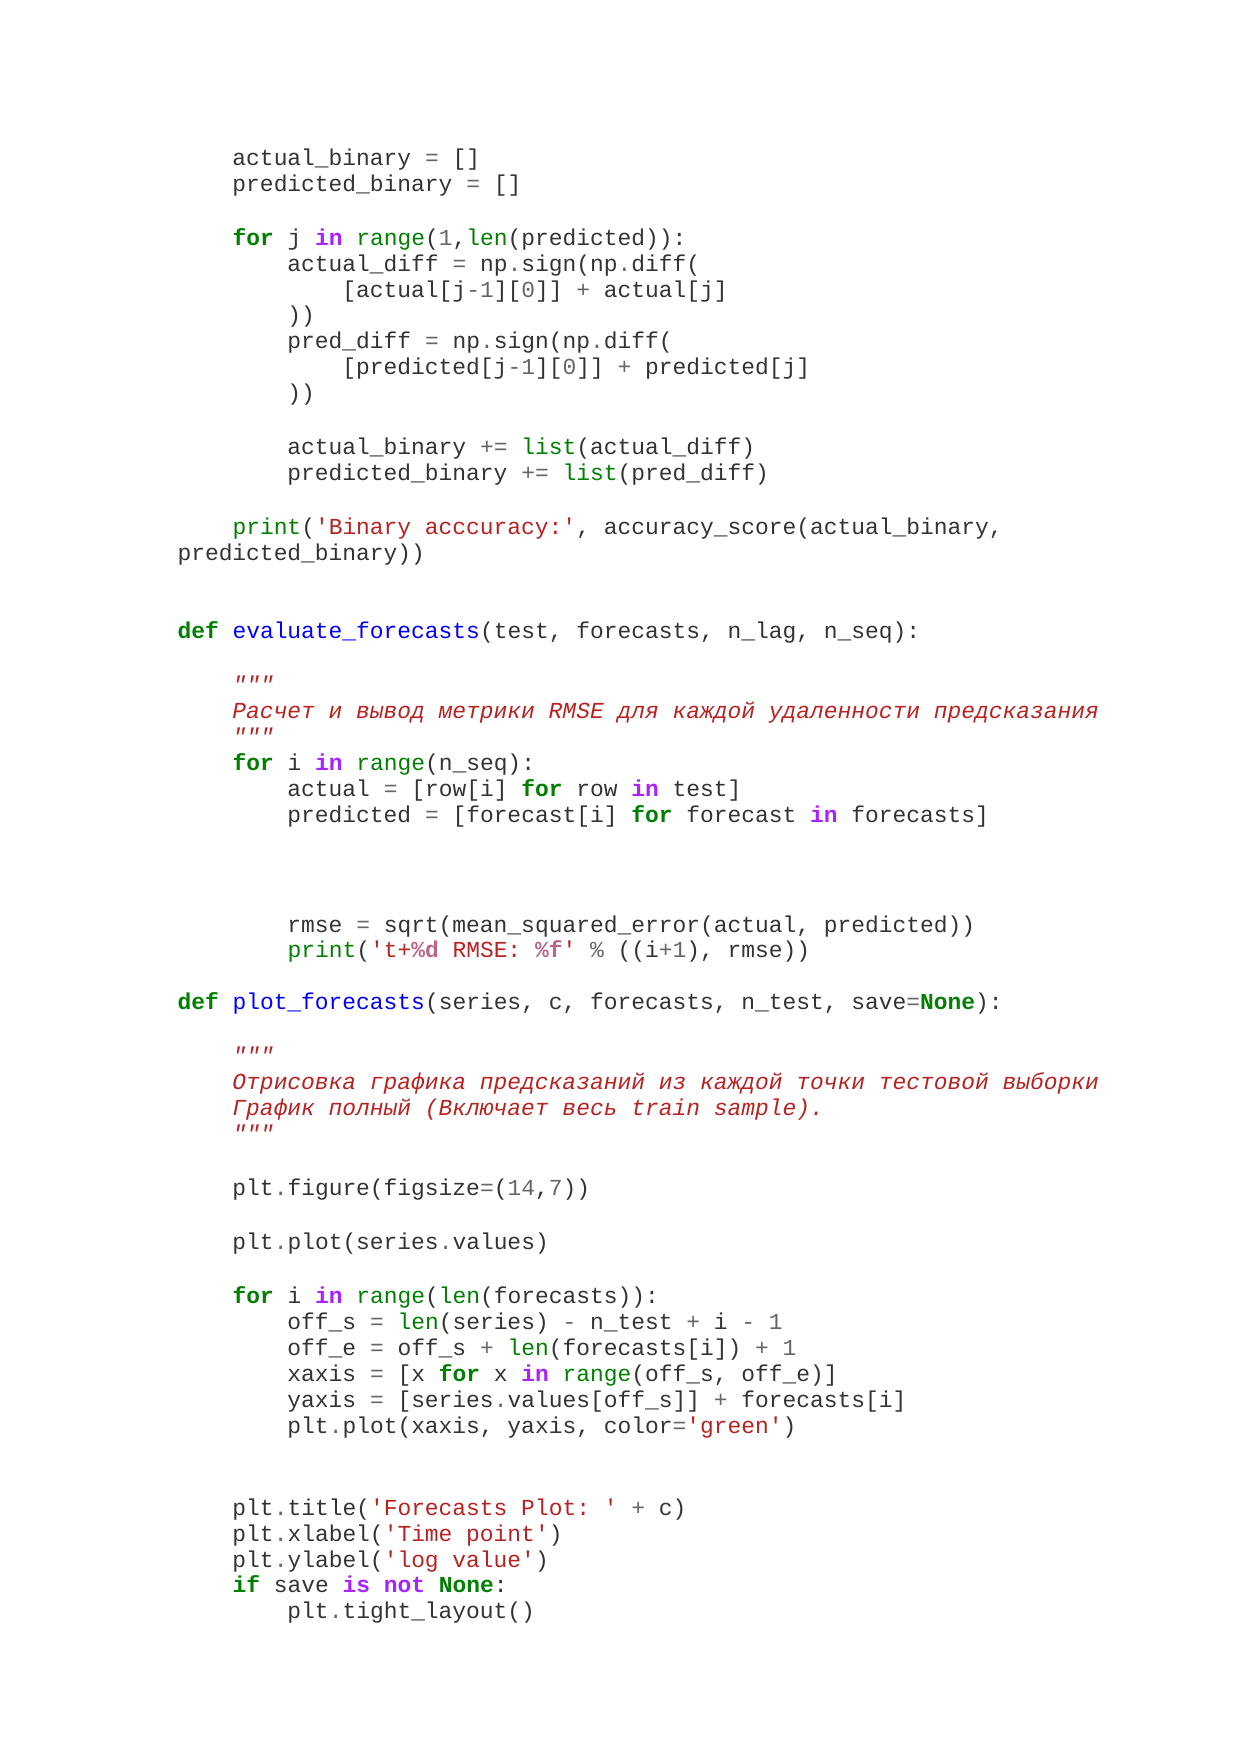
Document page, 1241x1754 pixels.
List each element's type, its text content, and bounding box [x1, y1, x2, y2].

text predicted = [forecast[i] for forecast in forecasts] [177, 803, 1152, 829]
text Расчет и вывод метрики RMSE для каждой удаленности предсказания [177, 699, 1152, 725]
text def evaluate_forecasts(test, forecasts, n_lag, n_seq): [177, 619, 1152, 645]
text """ [177, 1045, 1152, 1071]
text yaxis = [series.values[off_s]] + forecasts[i] [177, 1388, 1152, 1414]
text for j in range(1,len(predicted)): [177, 226, 1152, 252]
text plt.title('Forecasts Plot: ' + c) [177, 1496, 1152, 1522]
text )) [177, 382, 1152, 408]
text )) [177, 304, 1152, 330]
text pred_diff = np.sign(np.diff( [177, 330, 1152, 356]
text rmse = sqrt(mean_squared_error(actual, predicted)) [177, 913, 1152, 939]
text xaxis = [x for x in range(off_s, off_e)] [177, 1362, 1152, 1388]
text print('Binary acccuracy:', accuracy_score(actual_binary, predicted_binary)) [177, 516, 1152, 567]
text off_e = off_s + len(forecasts[i]) + 1 [177, 1336, 1152, 1362]
text actual_binary += list(actual_diff) [177, 436, 1152, 462]
text """ [177, 673, 1152, 699]
text plt.figure(figsize=(14,7)) [177, 1176, 1152, 1202]
text off_s = len(series) - n_test + i - 1 [177, 1310, 1152, 1336]
text actual_diff = np.sign(np.diff( [177, 252, 1152, 278]
text plt.ylabel('log value') [177, 1548, 1152, 1574]
text plt.plot(xaxis, yaxis, color='green') [177, 1414, 1152, 1440]
text predicted_binary = [] [177, 172, 1152, 198]
text График полный (Включает весь train sample). [177, 1097, 1152, 1122]
text plt.tight_layout() [177, 1600, 1152, 1626]
text Отрисовка графика предсказаний из каждой точки тестовой выборки [177, 1071, 1152, 1097]
text """ [177, 725, 1152, 751]
text def plot_forecasts(series, c, forecasts, n_test, save=None): [177, 991, 1152, 1017]
text for i in range(n_seq): [177, 751, 1152, 777]
text actual = [row[i] for row in test] [177, 777, 1152, 803]
text plt.xlabel('Time point') [177, 1522, 1152, 1548]
text actual_binary = [] [177, 146, 1152, 172]
text """ [177, 1122, 1152, 1148]
text if save is not None: [177, 1574, 1152, 1600]
text print('t+%d RMSE: %f' % ((i+1), rmse)) [177, 939, 1152, 965]
text predicted_binary += list(pred_diff) [177, 462, 1152, 487]
text [actual[j-1][0]] + actual[j] [177, 278, 1152, 304]
text [predicted[j-1][0]] + predicted[j] [177, 356, 1152, 382]
text plt.plot(series.values) [177, 1230, 1152, 1256]
text for i in range(len(forecasts)): [177, 1284, 1152, 1310]
